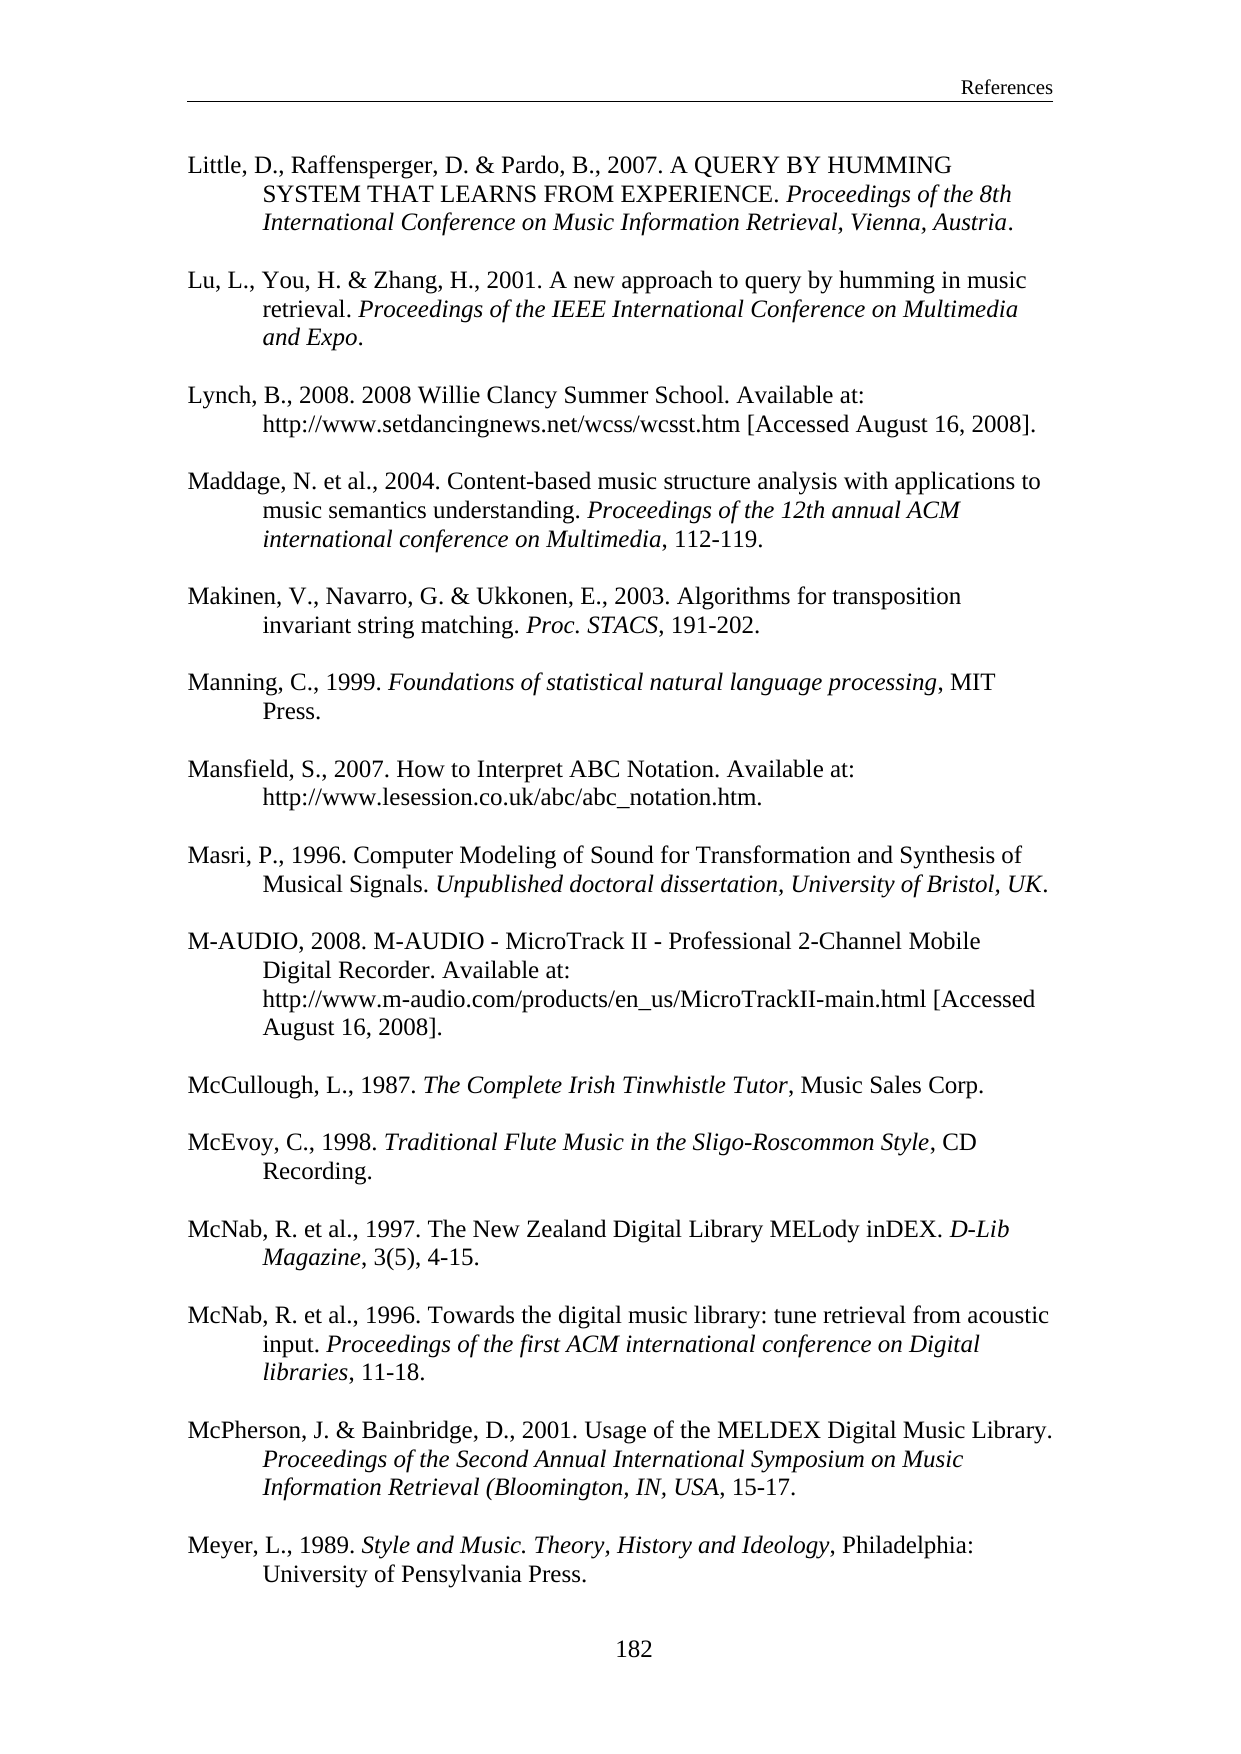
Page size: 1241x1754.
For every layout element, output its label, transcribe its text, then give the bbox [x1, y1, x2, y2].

text M-AUDIO, 2008. M-AUDIO - MicroTrack II - Professional 2-Channel Mobile Digital Recorder. Available at: http://www.m-audio.com/products/en_us/MicroTrackII-main.html [Accessed August 16, 2008]. [187, 926, 1053, 1041]
text Manning, C., 1999. Foundations of statistical natural language processing, MIT Press. [187, 667, 1053, 725]
text McPherson, J. & Bainbridge, D., 2001. Usage of the MELDEX Digital Music Library. Proceedings of the Second Annual International Symposium on Music Information Retrieval (Bloomington, IN, USA, 15-17. [187, 1415, 1053, 1501]
text Makinen, V., Navarro, G. & Ukkonen, E., 2003. Algorithms for transposition invariant string matching. Proc. STACS, 191-202. [187, 581, 1053, 639]
text Maddage, N. et al., 2004. Content-based music structure analysis with applications to music semantics understanding. Proceedings of the 12th annual ACM international conference on Multimedia, 112-119. [187, 466, 1053, 552]
text McNab, R. et al., 1997. The New Zealand Digital Library MELody inDEX. D-Lib Magazine, 3(5), 4-15. [187, 1214, 1053, 1271]
text Lynch, B., 2008. 2008 Willie Clancy Summer School. Available at: http://www.setdancingnews.net/wcss/wcsst.htm [Accessed August 16, 2008]. [187, 380, 1053, 437]
text McCullough, L., 1987. The Complete Irish Tinwhistle Tutor, Music Sales Corp. [187, 1070, 1053, 1099]
text McNab, R. et al., 1996. Towards the digital music library: tune retrieval from acoustic input. Proceedings of the first ACM international conference on Digital libraries, 11-18. [187, 1300, 1053, 1386]
text McEvoy, C., 1998. Traditional Flute Music in the Sligo-Roscommon Style, CD Recording. [187, 1127, 1053, 1185]
text Masri, P., 1996. Computer Modeling of Sound for Transformation and Synthesis of Musical Signals. Unpublished doctoral dissertation, University of Bristol, UK. [187, 840, 1053, 897]
text Mansfield, S., 2007. How to Interpret ABC Notation. Available at: http://www.lesession.co.uk/abc/abc_notation.htm. [187, 754, 1053, 811]
text Little, D., Raffensperger, D. & Pardo, B., 2007. A QUERY BY HUMMING SYSTEM THAT LEARNS FROM EXPERIENCE. Proceedings of the 8th International Conference on Music Information Retrieval, Vienna, Austria. [187, 150, 1053, 236]
text Lu, L., You, H. & Zhang, H., 2001. A new approach to query by humming in music retrieval. Proceedings of the IEEE International Conference on Multimedia and Expo. [187, 265, 1053, 351]
text Meyer, L., 1989. Style and Music. Theory, History and Ideology, Philadelphia: University of Pensylvania Press. [187, 1530, 1053, 1587]
